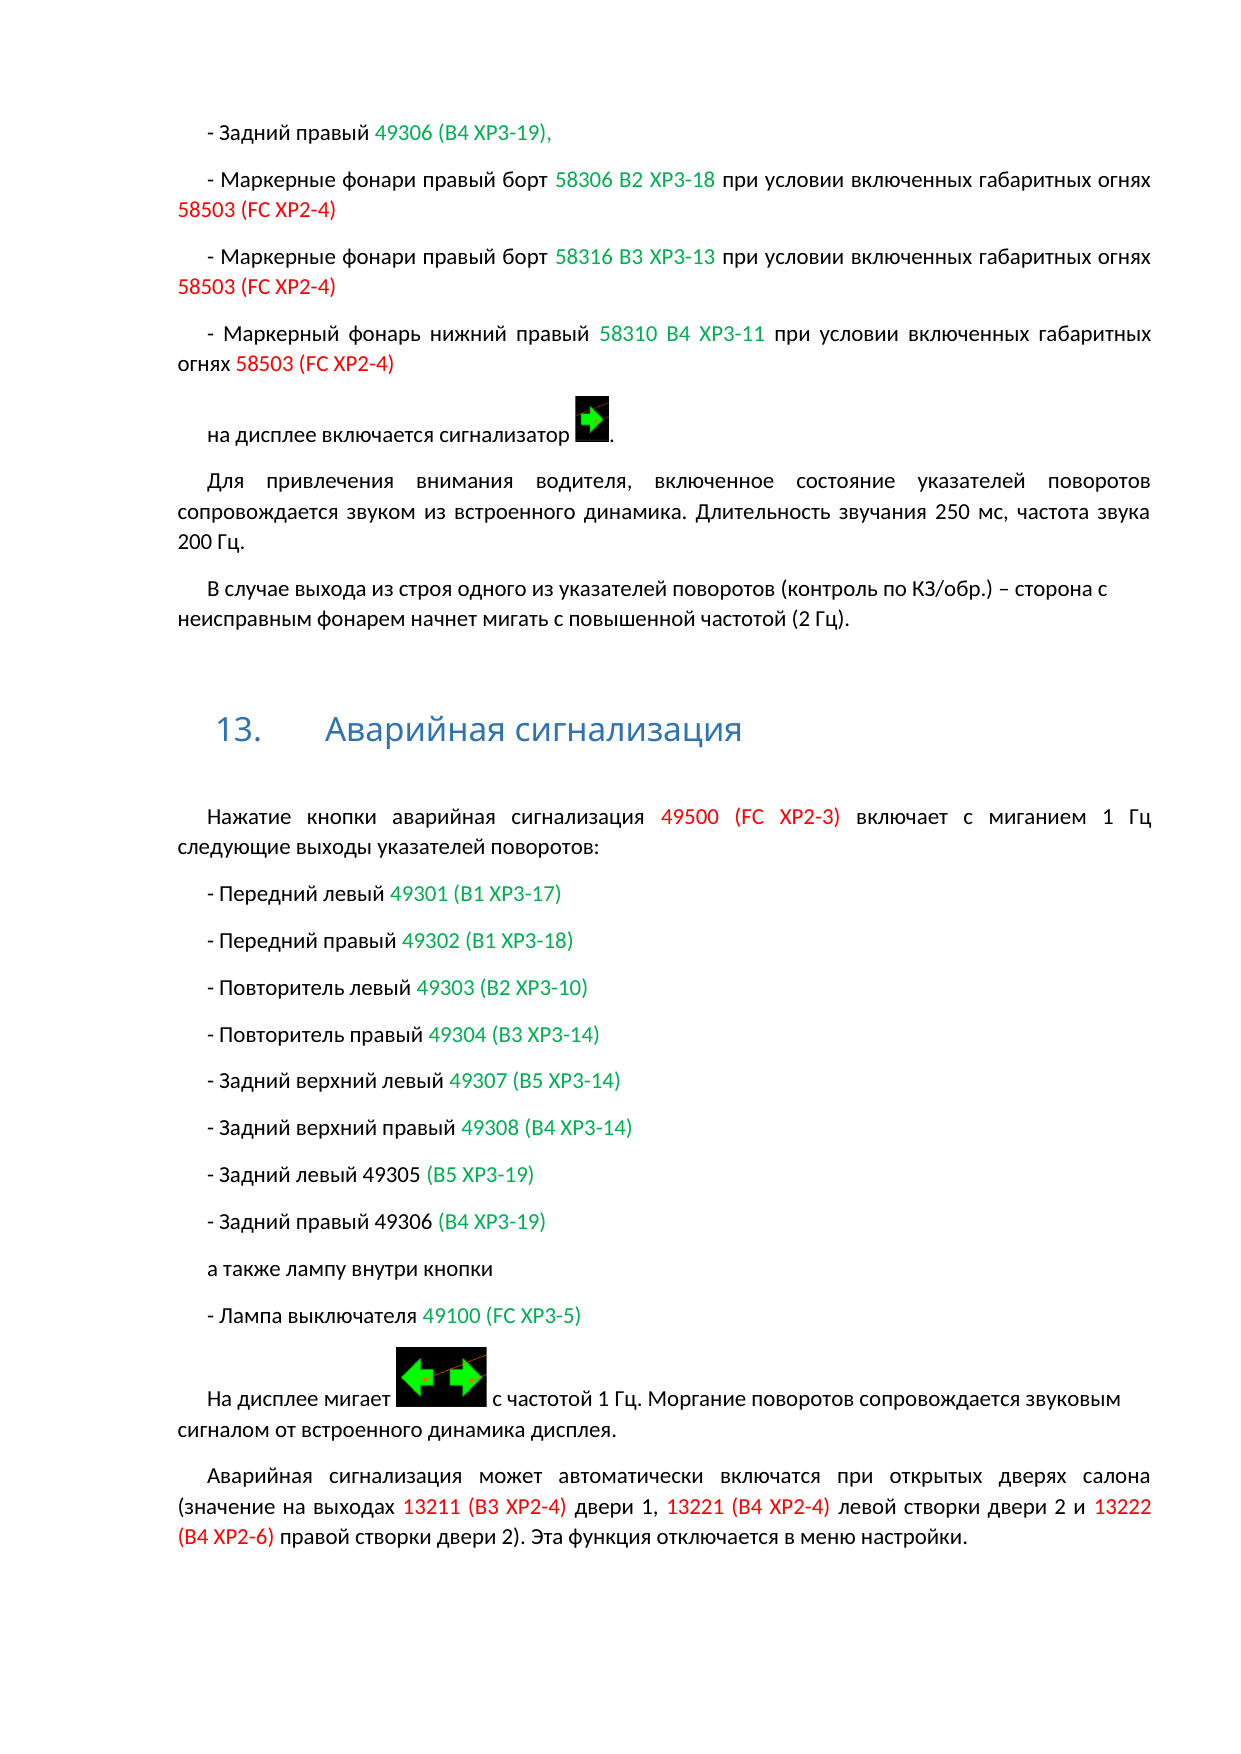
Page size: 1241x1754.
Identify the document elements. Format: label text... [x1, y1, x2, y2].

text - Маркерные фонари правый борт 58316 В3 ХР3-13 при условии включенных габаритных огнях 58503 (FС ХР2-4) [177, 242, 1152, 300]
text - Маркерный фонарь нижний правый 58310 В4 ХР3-11 при условии включенных габаритных огнях 58503 (FС ХР2-4) [177, 319, 1152, 377]
text - Задний правый 49306 (В4 ХР3-19) [177, 1207, 1152, 1235]
text - Повторитель правый 49304 (В3 ХР3-14) [177, 1020, 1152, 1048]
text на дисплее включается сигнализатор . [177, 396, 1152, 448]
text Нажатие кнопки аварийная сигнализация 49500 (FC ХР2-3) включает с миганием 1 Гц следующие выходы указателей поворотов: [177, 802, 1152, 860]
text - Задний верхний левый 49307 (В5 ХР3-14) [177, 1067, 1152, 1094]
text В случае выхода из строя одного из указателей поворотов (контроль по КЗ/обр.) – сторона с неисправным фонарем начнет мигать с повышенной частотой (2 Гц). [177, 574, 1152, 632]
picture [396, 1347, 487, 1407]
picture [575, 396, 609, 442]
subtitle Аварийная сигнализация [215, 706, 1152, 752]
text - Задний левый 49305 (В5 ХР3-19) [177, 1160, 1152, 1188]
text - Задний верхний правый 49308 (В4 ХР3-14) [177, 1113, 1152, 1141]
text Для привлечения внимания водителя, включенное состояние указателей поворотов сопровождается звуком из встроенного динамика. Длительность звучания 250 мс, частота звука 200 Гц. [177, 467, 1152, 555]
text На дисплее мигает с частотой 1 Гц. Моргание поворотов сопровождается звуковым сигналом от встроенного динамика дисплея. [177, 1348, 1152, 1443]
text - Передний правый 49302 (В1 ХР3-18) [177, 926, 1152, 954]
text - Маркерные фонари правый борт 58306 В2 ХР3-18 при условии включенных габаритных огнях 58503 (FС ХР2-4) [177, 165, 1152, 223]
text - Задний правый 49306 (В4 ХР3-19), [177, 118, 1152, 146]
text - Передний левый 49301 (В1 ХР3-17) [177, 879, 1152, 907]
text а также лампу внутри кнопки [177, 1254, 1152, 1282]
text - Лампа выключателя 49100 (FC ХР3-5) [177, 1301, 1152, 1329]
text Аварийная сигнализация может автоматически включатся при открытых дверях салона (значение на выходах 13211 (В3 ХР2-4) двери 1, 13221 (В4 ХР2-4) левой створки двери 2 и 13222 (В4 ХР2-6) правой створки двери 2). Эта функция отключается в меню настройки. [177, 1462, 1152, 1550]
text - Повторитель левый 49303 (В2 ХР3-10) [177, 973, 1152, 1001]
